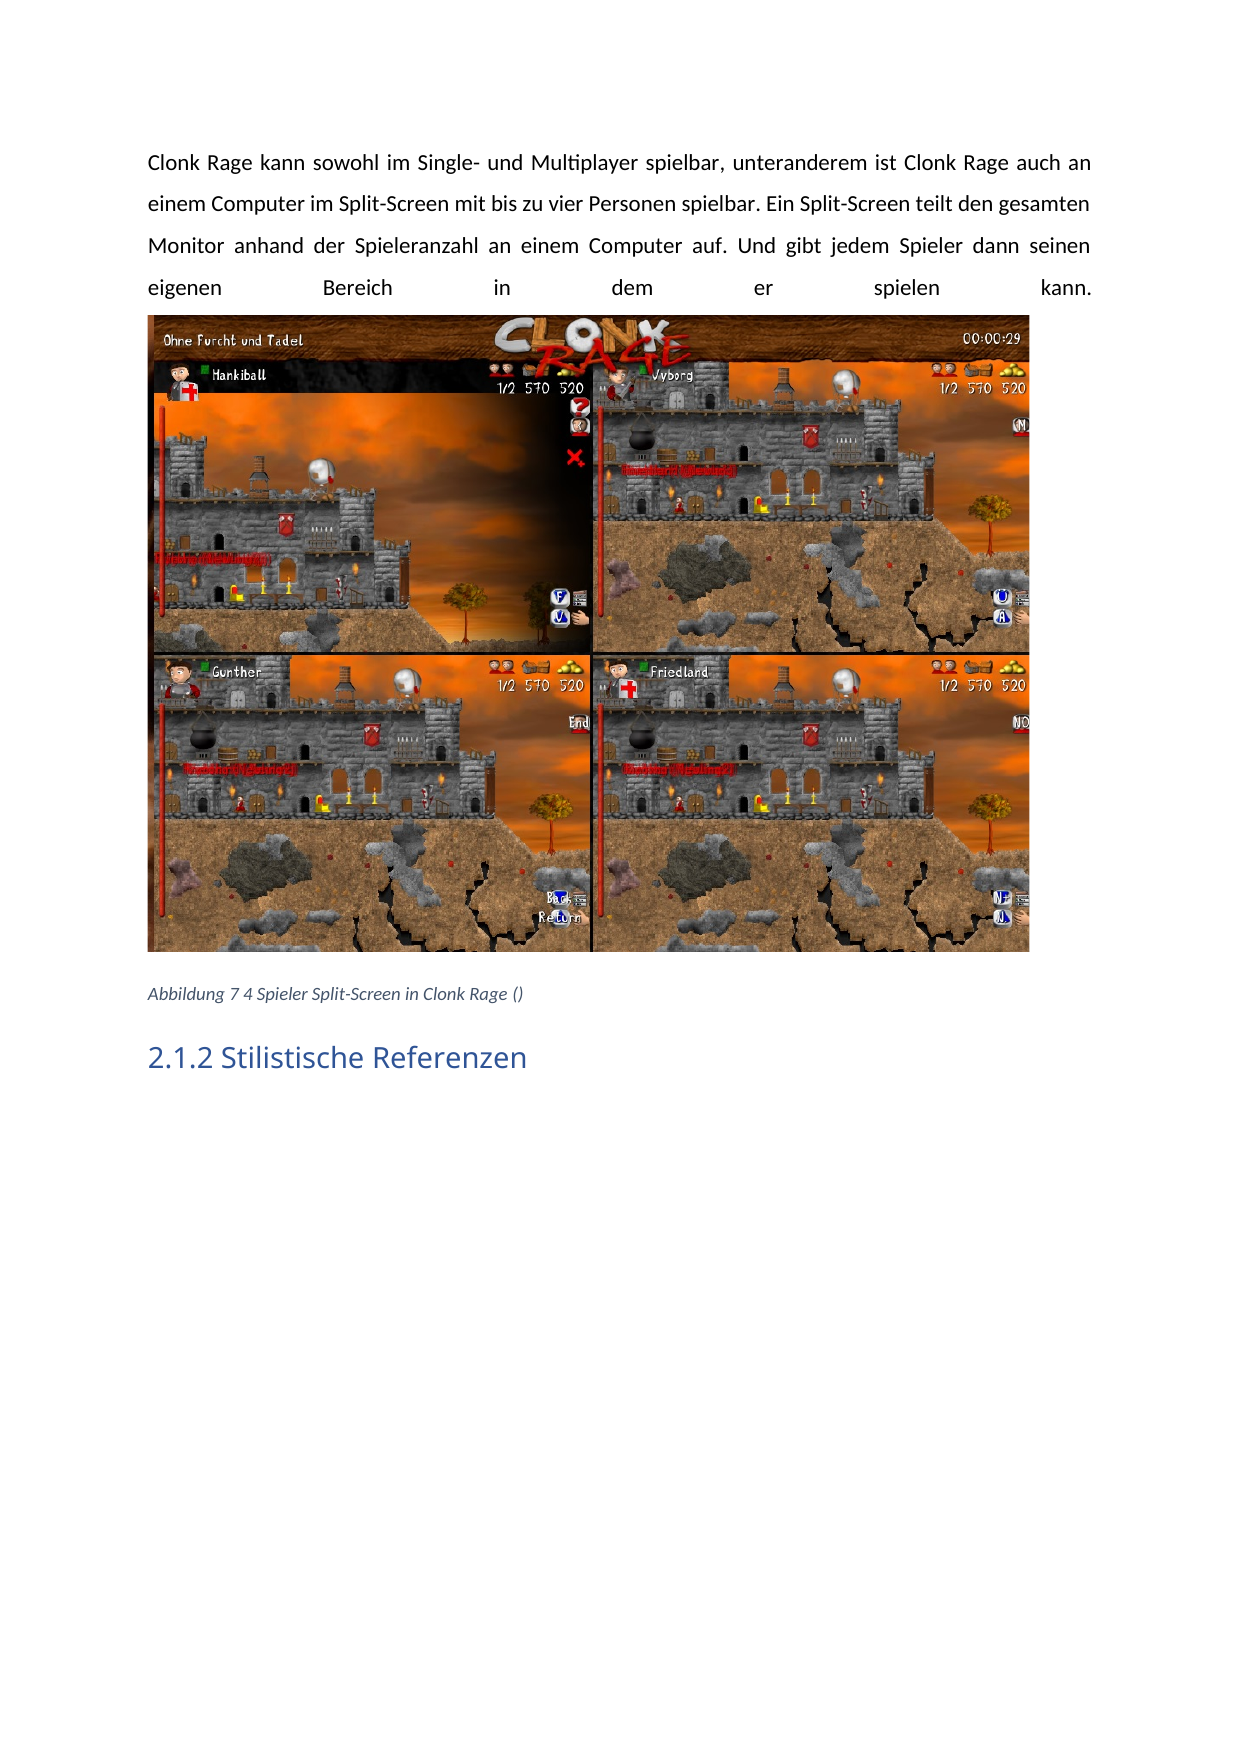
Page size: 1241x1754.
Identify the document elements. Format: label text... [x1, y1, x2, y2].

picture [147, 315, 1030, 952]
subtitle 2.1.2 Stilistische Referenzen [148, 1037, 1093, 1077]
